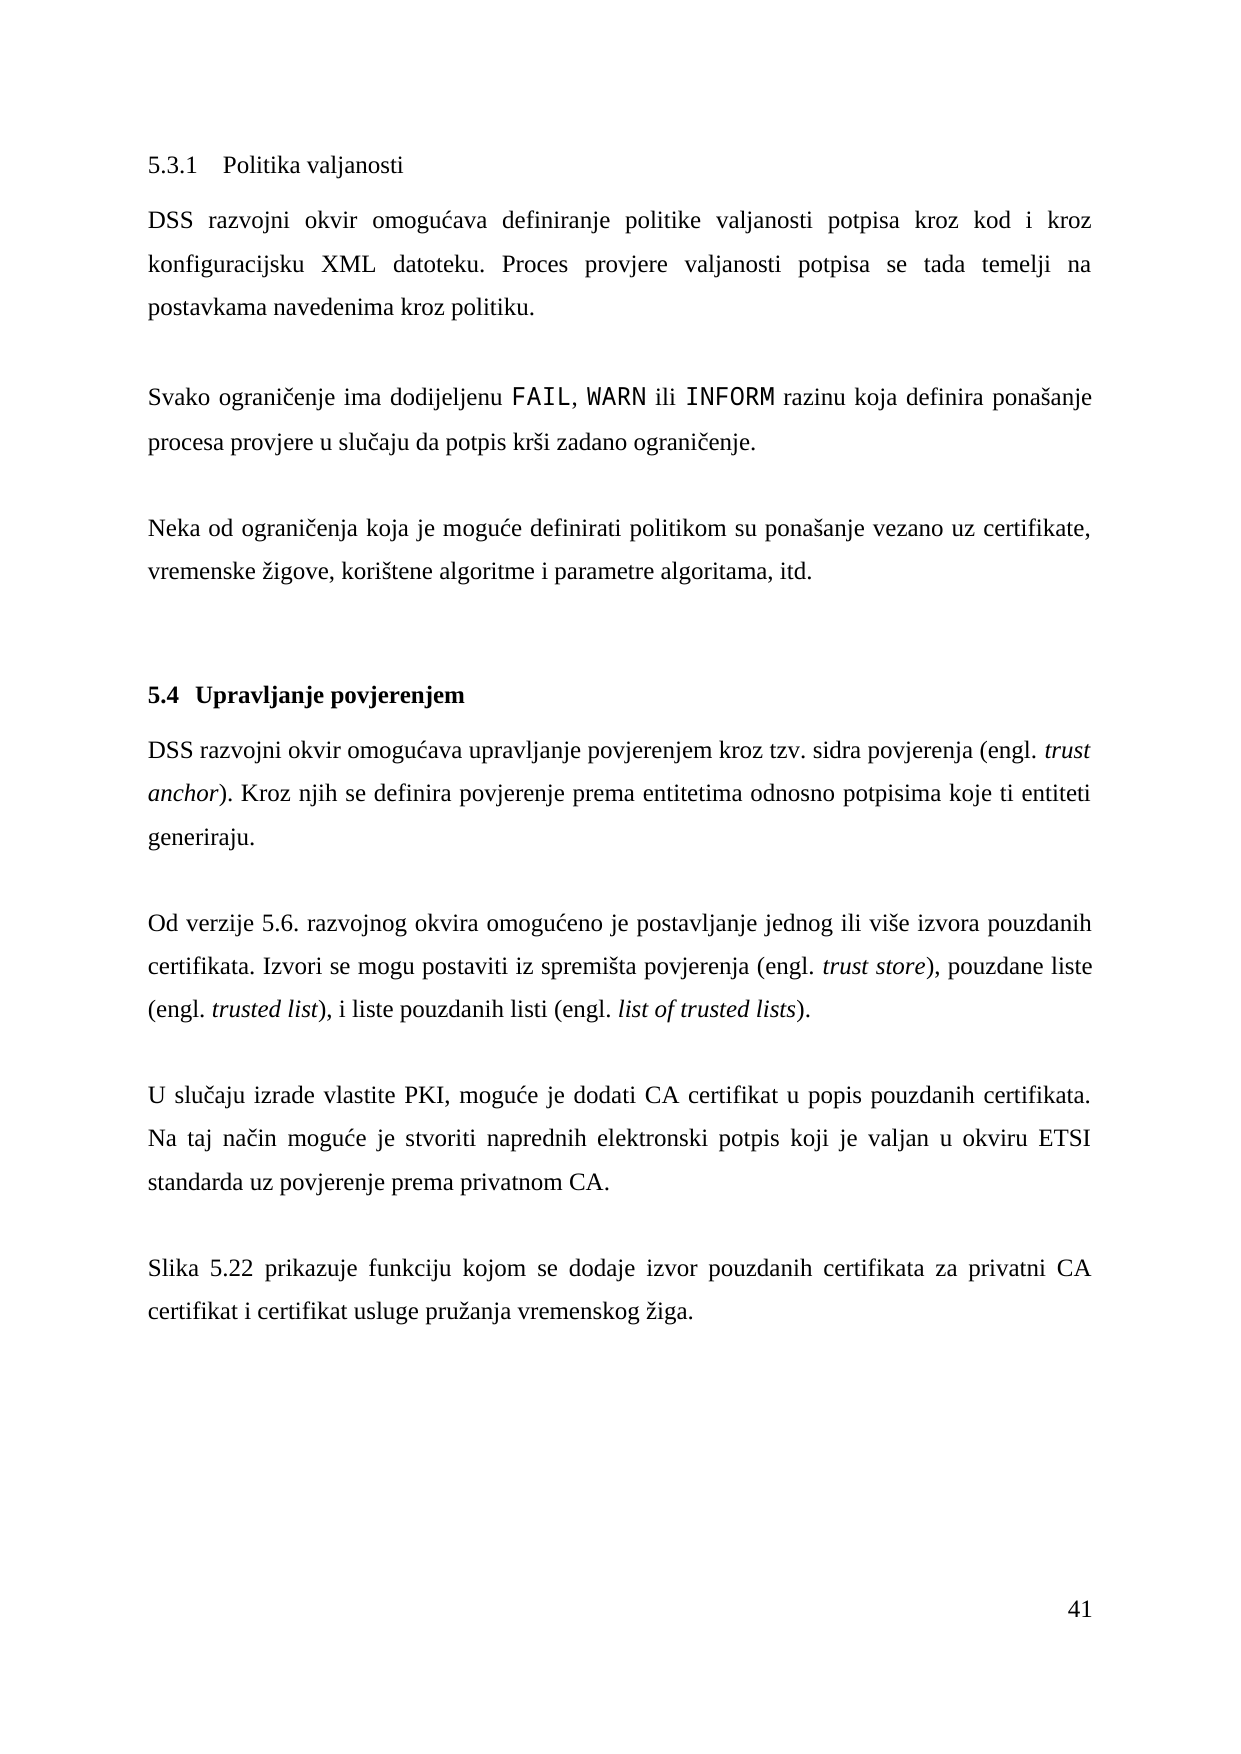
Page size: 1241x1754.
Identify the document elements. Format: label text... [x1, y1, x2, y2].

text Od verzije 5.6. razvojnog okvira omogućeno je postavljanje jednog ili više izvora pouzdanih certifikata. Izvori se mogu postaviti iz spremišta povjerenja (engl. trust store), pouzdane liste (engl. trusted list), i liste pouzdanih listi (engl. list of trusted lists). [148, 908, 1092, 1023]
text DSS razvojni okvir omogućava upravljanje povjerenjem kroz tzv. sidra povjerenja (engl. trust anchor). Kroz njih se definira povjerenje prema entitetima odnosno potpisima koje ti entiteti generiraju. [148, 735, 1092, 850]
text Svako ograničenje ima dodijeljenu FAIL, WARN ili INFORM razinu koja definira ponašanje procesa provjere u slučaju da potpis krši zadano ograničenje. [148, 378, 1092, 455]
subtitle Upravljanje povjerenjem [148, 680, 1092, 708]
text DSS razvojni okvir omogućava definiranje politike valjanosti potpisa kroz kod i kroz konfiguracijsku XML datoteku. Proces provjere valjanosti potpisa se tada temelji na postavkama navedenima kroz politiku. [148, 206, 1092, 321]
text Neka od ograničenja koja je moguće definirati politikom su ponašanje vezano uz certifikate, vremenske žigove, korištene algoritme i parametre algoritama, itd. [148, 513, 1092, 585]
text U slučaju izrade vlastite PKI, moguće je dodati CA certifikat u popis pouzdanih certifikata. Na taj način moguće je stvoriti naprednih elektronski potpis koji je valjan u okviru ETSI standarda uz povjerenje prema privatnom CA. [148, 1080, 1092, 1195]
subtitle Politika valjanosti [148, 150, 1092, 179]
